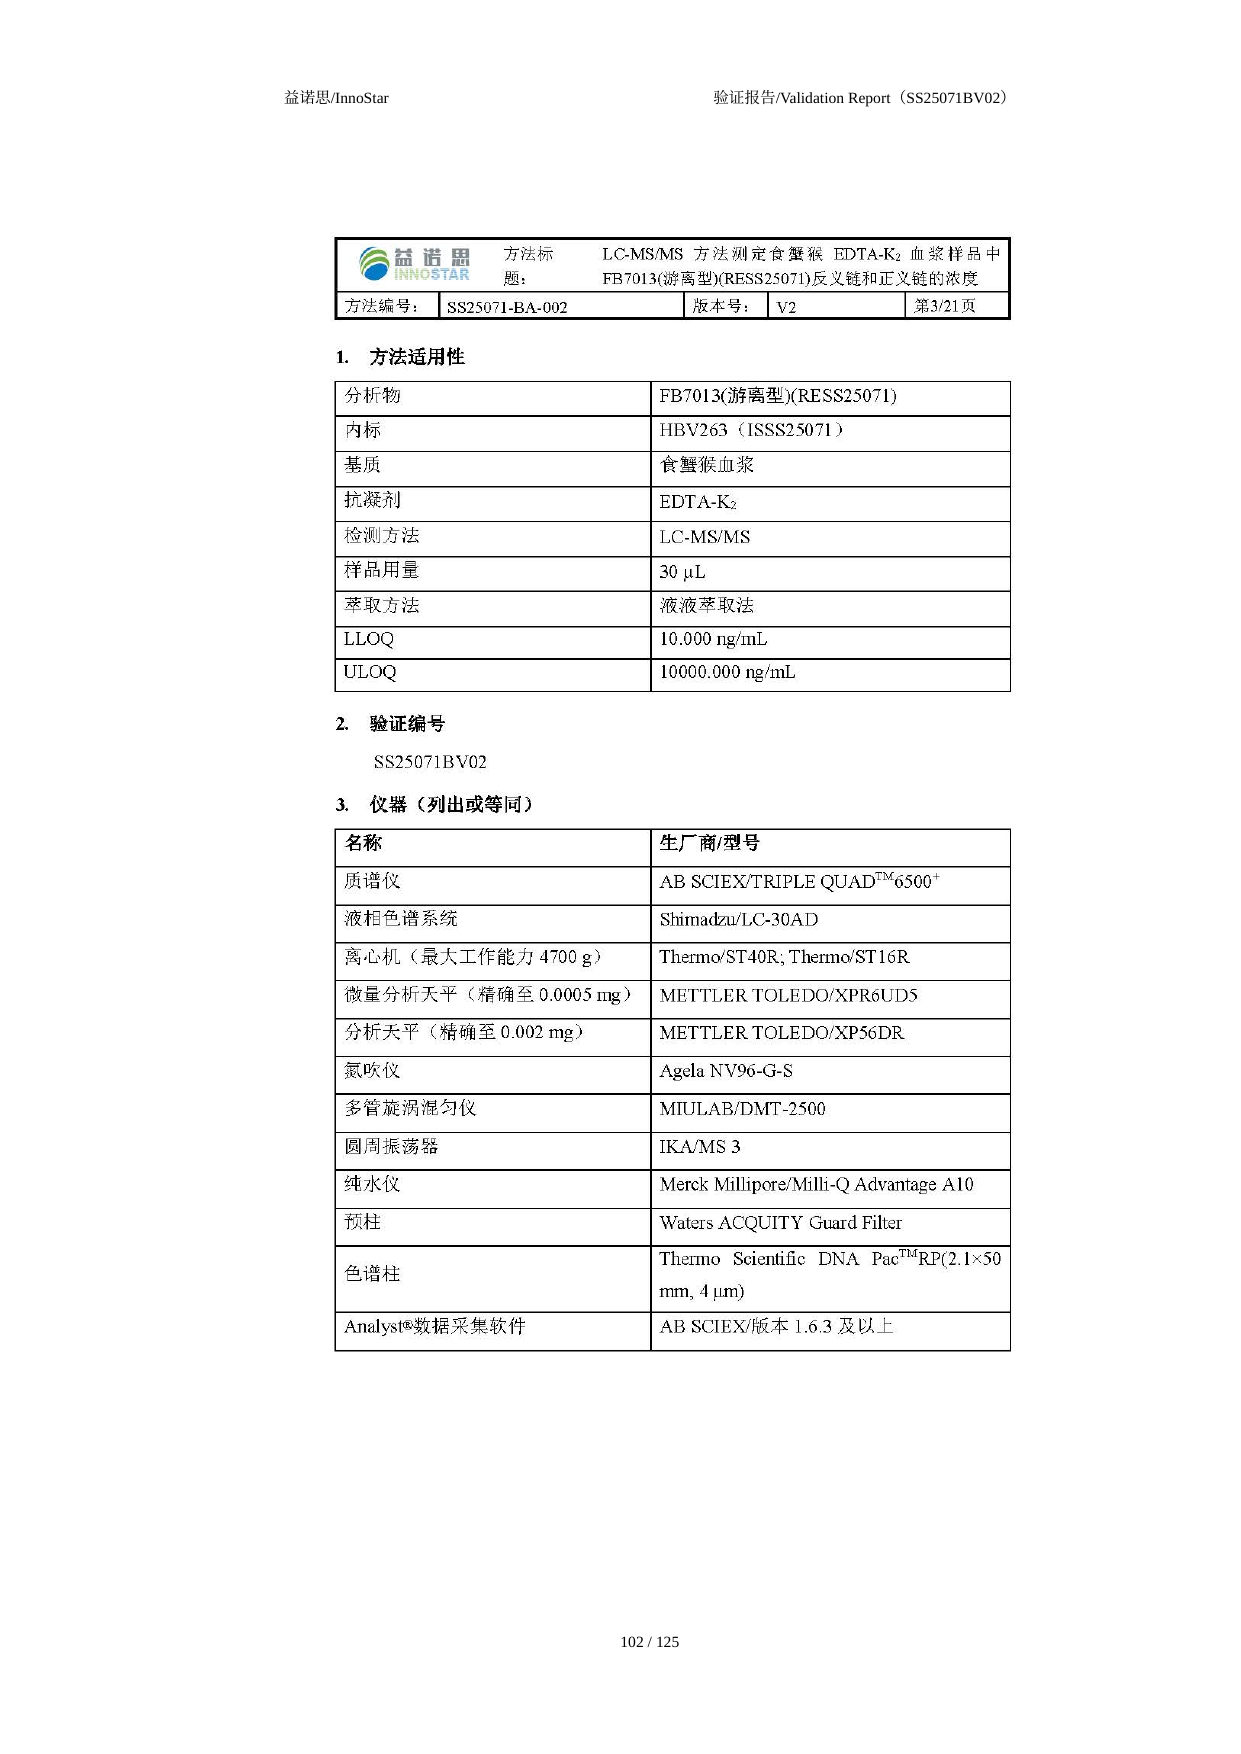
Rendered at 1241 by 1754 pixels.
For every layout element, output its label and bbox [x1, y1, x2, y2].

picture [177, 147, 1123, 1485]
